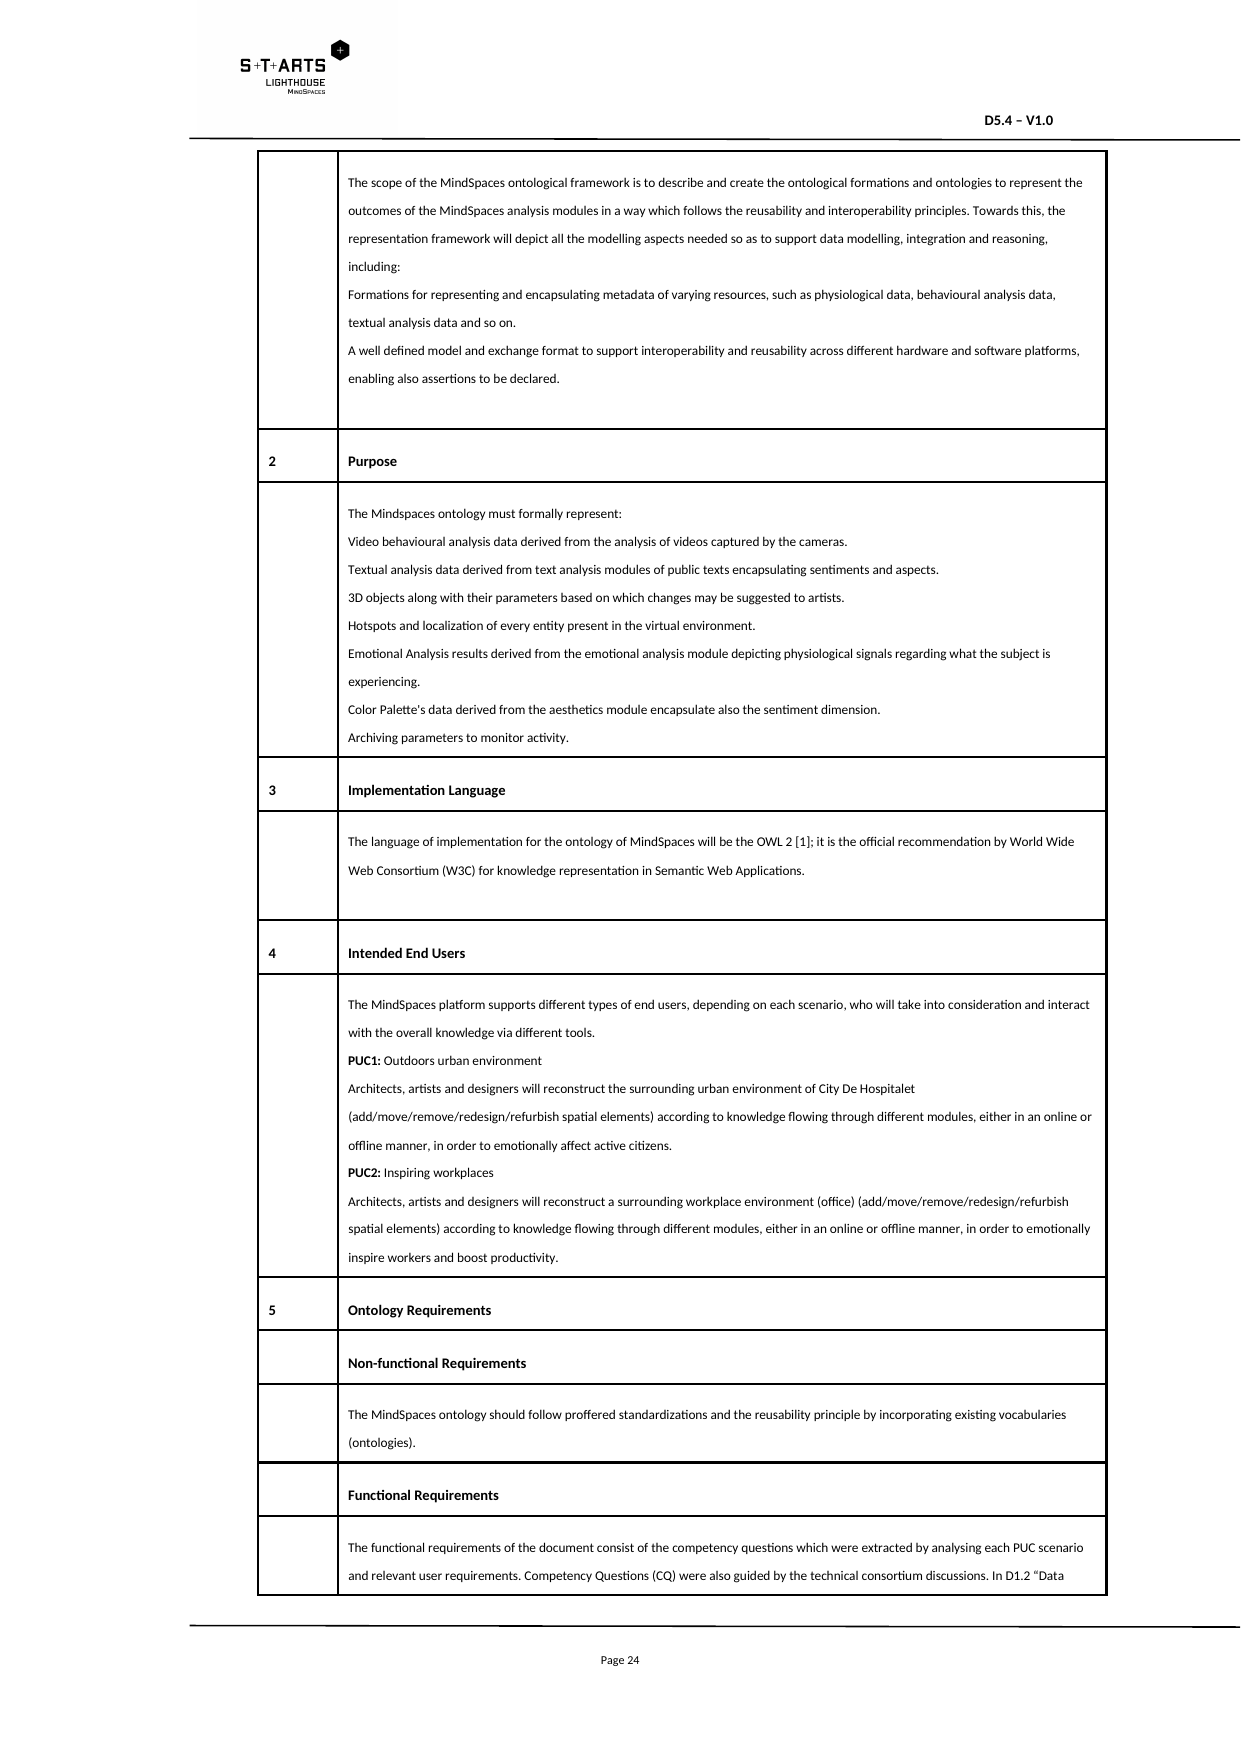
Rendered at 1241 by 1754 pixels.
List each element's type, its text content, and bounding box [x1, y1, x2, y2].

table_cell 4 [259, 921, 337, 972]
table_cell Intended End Users [339, 921, 1105, 972]
table_cell Implementation Language [339, 758, 1105, 809]
table_cell [259, 152, 337, 428]
table_cell The MindSpaces platform supports different types of end users, depending on each scenario, who will take into consideration and interact with the overall knowledge via different tools. PUC1: Outdoors urban environment Architects, artists and designers will reconstruct the surrounding urban environment of City De Hospitalet (add/move/remove/redesign/refurbish spatial elements) according to knowledge flowing through different modules, either in an online or offline manner, in order to emotionally affect active citizens. PUC2: Inspiring workplaces Architects, artists and designers will reconstruct a surrounding workplace environment (office) (add/move/remove/redesign/refurbish spatial elements) according to knowledge flowing through different modules, either in an online or offline manner, in order to emotionally inspire workers and boost productivity. [339, 975, 1105, 1276]
table_cell Functional Requirements [339, 1464, 1105, 1515]
table_cell Non-functional Requirements [339, 1331, 1105, 1382]
table_cell [259, 812, 337, 919]
table_cell 2 [259, 430, 337, 481]
table_cell 5 [259, 1278, 337, 1329]
table_cell [259, 1464, 337, 1515]
table_cell Purpose [339, 430, 1105, 481]
table_cell The language of implementation for the ontology of MindSpaces will be the OWL 2 [1]; it is the official recommendation by World Wide Web Consortium (W3C) for knowledge representation in Semantic Web Applications. [339, 812, 1105, 919]
picture [196, 0, 399, 136]
table_cell 3 [259, 758, 337, 809]
table_cell [259, 1517, 337, 1594]
table_cell [259, 975, 337, 1276]
table_cell The Mindspaces ontology must formally represent: Video behavioural analysis data derived from the analysis of videos captured by the cameras. Textual analysis data derived from text analysis modules of public texts encapsulating sentiments and aspects. 3D objects along with their parameters based on which changes may be suggested to artists. Hotspots and localization of every entity present in the virtual environment. Emotional Analysis results derived from the emotional analysis module depicting physiological signals regarding what the subject is experiencing. Color Palette's data derived from the aesthetics module encapsulate also the sentiment dimension. Archiving parameters to monitor activity. [339, 483, 1105, 756]
table_cell The scope of the MindSpaces ontological framework is to describe and create the ontological formations and ontologies to represent the outcomes of the MindSpaces analysis modules in a way which follows the reusability and interoperability principles. Towards this, the representation framework will depict all the modelling aspects needed so as to support data modelling, integration and reasoning, including: Formations for representing and encapsulating metadata of varying resources, such as physiological data, behavioural analysis data, textual analysis data and so on. A well defined model and exchange format to support interoperability and reusability across different hardware and software platforms, enabling also assertions to be declared. [339, 152, 1105, 428]
table_cell [259, 1331, 337, 1382]
table_cell Ontology Requirements [339, 1278, 1105, 1329]
table_cell [259, 483, 337, 756]
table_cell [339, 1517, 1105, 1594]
table_cell [259, 1385, 337, 1461]
table_cell The MindSpaces ontology should follow proffered standardizations and the reusability principle by incorporating existing vocabularies (ontologies). [339, 1385, 1105, 1461]
